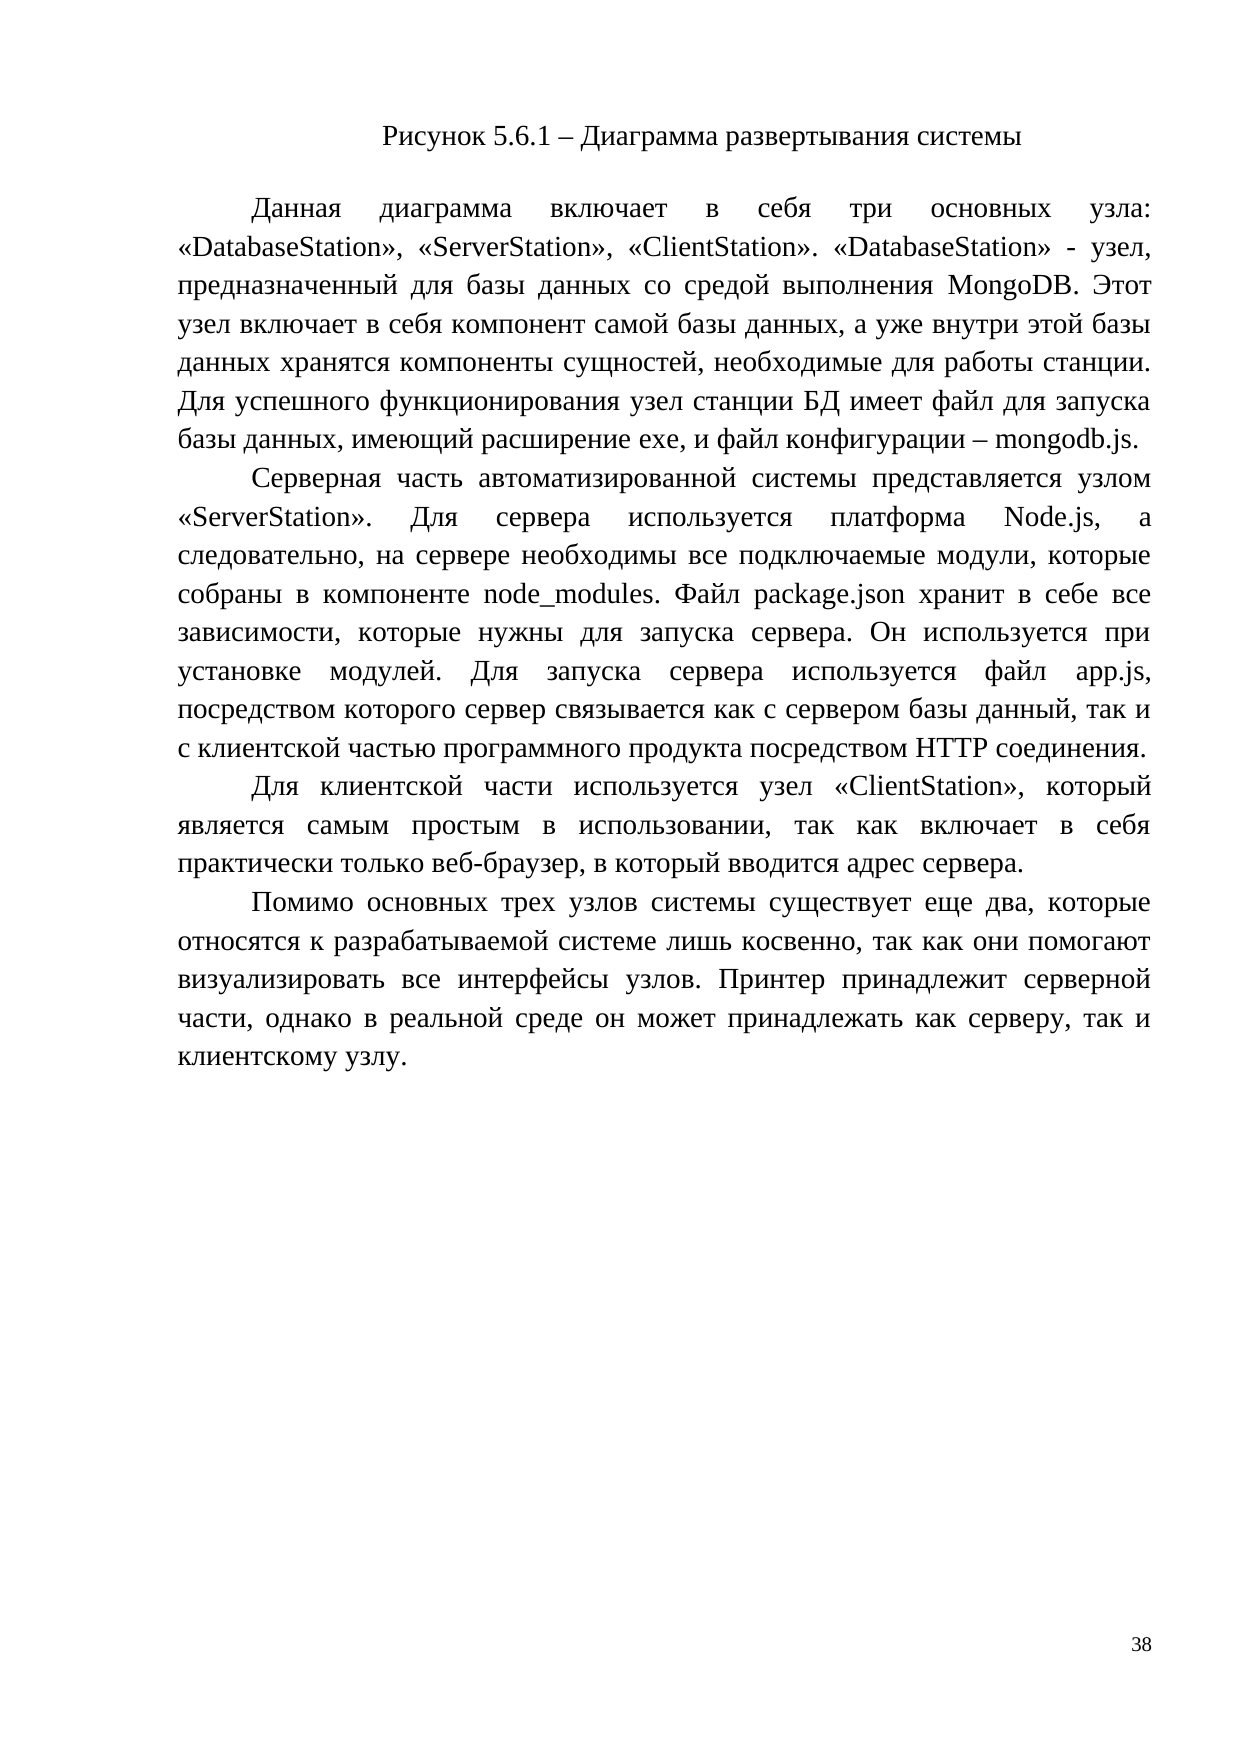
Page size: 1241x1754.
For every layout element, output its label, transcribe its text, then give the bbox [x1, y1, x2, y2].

text Серверная часть автоматизированной системы представляется узлом «ServerStation». Для сервера используется платформа Node.js, а следовательно, на сервере необходимы все подключаемые модули, которые собраны в компоненте node_modules. Файл package.json хранит в себе все зависимости, которые нужны для запуска сервера. Он используется при установке модулей. Для запуска сервера используется файл app.js, посредством которого сервер связывается как с сервером базы данный, так и с клиентской частью программного продукта посредством HTTP соединения. [177, 460, 1152, 763]
text Рисунок 5.6.1 – Диаграмма развертывания системы [177, 118, 1152, 152]
text Данная диаграмма включает в себя три основных узла: «DatabaseStation», «ServerStation», «ClientStation». «DatabaseStation» - узел, предназначенный для базы данных со средой выполнения MongoDB. Этот узел включает в себя компонент самой базы данных, а уже внутри этой базы данных хранятся компоненты сущностей, необходимые для работы станции. Для успешного функционирования узел станции БД имеет файл для запуска базы данных, имеющий расширение exe, и файл конфигурации – mongodb.js. [177, 190, 1152, 455]
text Для клиентской части используется узел «ClientStation», который является самым простым в использовании, так как включает в себя практически только веб-браузер, в который вводится адрес сервера. [177, 768, 1152, 879]
text Помимо основных трех узлов системы существует еще два, которые относятся к разрабатываемой системе лишь косвенно, так как они помогают визуализировать все интерфейсы узлов. Принтер принадлежит серверной части, однако в реальной среде он может принадлежать как серверу, так и клиентскому узлу. [177, 884, 1152, 1072]
